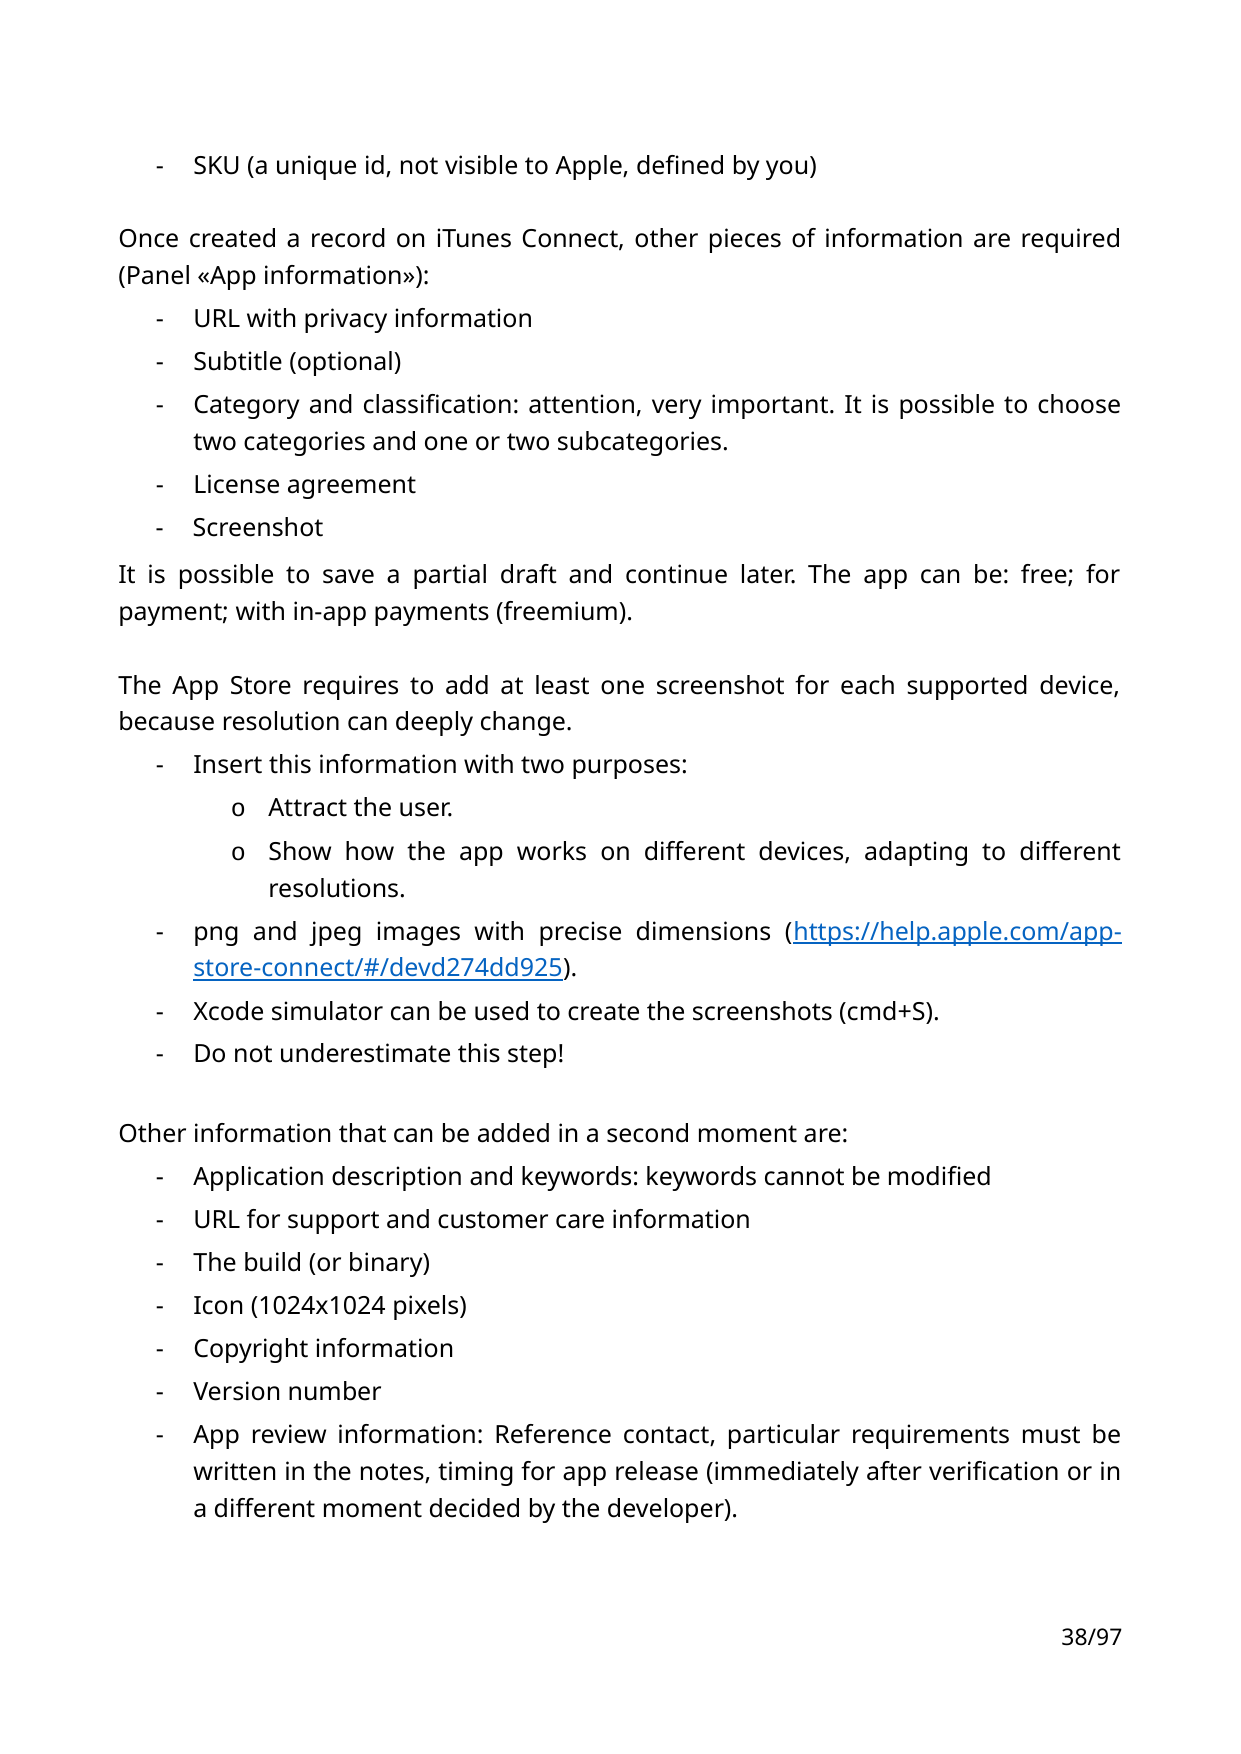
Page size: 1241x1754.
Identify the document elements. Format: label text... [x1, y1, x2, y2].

text The App Store requires to add at least one screenshot for each supported device, because resolution can deeply change. [118, 667, 1122, 738]
list Show how the app works on different devices, adapting to different resolutions. [231, 833, 1122, 904]
list png and jpeg images with precise dimensions (https://help.apple.com/app-store-connect/#/devd274dd925). [156, 913, 1122, 984]
list Version number [156, 1374, 1122, 1408]
list Subtitle (optional) [156, 344, 1122, 378]
list Copyright information [156, 1331, 1122, 1365]
list Do not underestimate this step! [156, 1036, 1122, 1070]
list License agreement [156, 467, 1122, 501]
list Attract the user. [231, 790, 1122, 824]
text Once created a record on iTunes Connect, other pieces of information are required (Panel «App information»): [118, 221, 1122, 292]
list SKU (a unique id, not visible to Apple, defined by you) [156, 148, 1122, 182]
list App review information: Reference contact, particular requirements must be written in the notes, timing for app release (immediately after verification or in a different moment decided by the developer). [156, 1417, 1122, 1525]
list Screenshot [155, 510, 1122, 544]
list Xcode simulator can be used to create the screenshots (cmd+S). [156, 993, 1122, 1027]
list URL with privacy information [156, 301, 1122, 335]
list Icon (1024x1024 pixels) [156, 1288, 1122, 1322]
list Application description and keywords: keywords cannot be modified [156, 1159, 1122, 1193]
list Category and classification: attention, very important. It is possible to choose two categories and one or two subcategories. [156, 387, 1122, 458]
list The build (or binary) [156, 1245, 1122, 1279]
text Other information that can be added in a second moment are: [118, 1116, 1122, 1150]
list Insert this information with two purposes: [156, 747, 1122, 781]
list URL for support and customer care information [156, 1202, 1122, 1236]
text It is possible to save a partial draft and continue later. The app can be: free; for payment; with in-app payments (freemium). [118, 557, 1122, 628]
